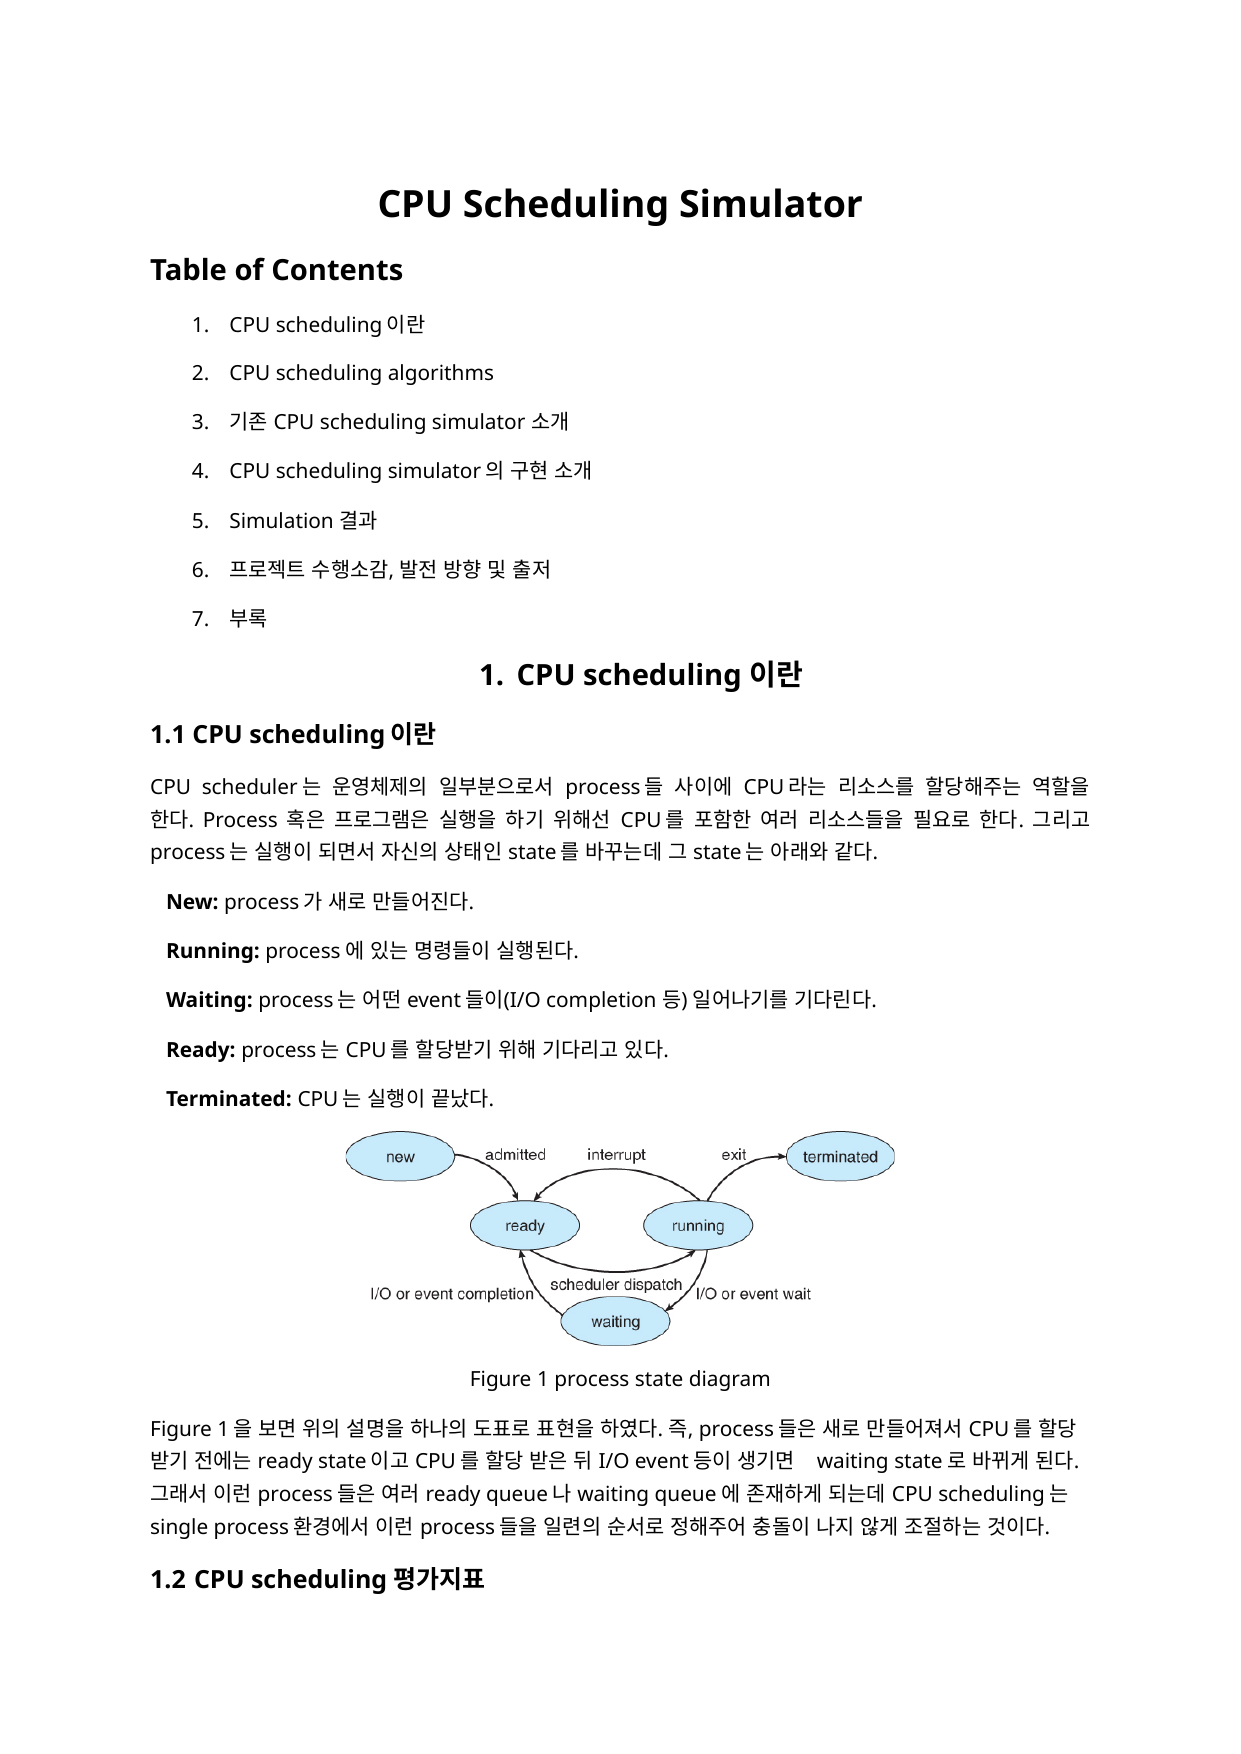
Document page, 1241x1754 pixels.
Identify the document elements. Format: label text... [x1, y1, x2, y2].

picture [345, 1131, 895, 1346]
text CPU Scheduling Simulator [150, 177, 1090, 228]
text 1.1 CPU scheduling이란 [150, 714, 1090, 751]
text Table of Contents [150, 249, 1090, 289]
text New: process가 새로 만들어진다. [150, 885, 1090, 915]
list 기존 CPU scheduling simulator 소개 [192, 405, 1090, 435]
text Ready: process는 CPU를 할당받기 위해 기다리고 있다. [150, 1033, 1090, 1063]
list CPU scheduling 평가지표 [150, 1559, 1090, 1596]
text Figure 1 process state diagram [150, 1364, 1090, 1393]
text Waiting: process는 어떤 event들이(I/O completion 등) 일어나기를 기다린다. [150, 984, 1090, 1014]
list CPU scheduling이란 [192, 308, 1090, 339]
text Running: process에 있는 명령들이 실행된다. [150, 934, 1090, 964]
list 부록 [192, 603, 1090, 633]
text Figure 1을 보면 위의 설명을 하나의 도표로 표현을 하였다. 즉, process들은 새로 만들어져서 CPU를 할당 받기 전에는 ready state이고 CPU를 할당 받은 뒤 I/O event등이 생기면 waiting state로 바뀌게 된다. 그래서 이런 process들은 여러 ready queue나 waiting queue에 존재하게 되는데 CPU scheduling는 single process환경에서 이런 process들을 일련의 순서로 정해주어 충돌이 나지 않게 조절하는 것이다. [150, 1412, 1090, 1540]
text Terminated: CPU는 실행이 끝났다. [150, 1082, 1090, 1113]
list Simulation 결과 [192, 504, 1090, 534]
list 프로젝트 수행소감, 발전 방향 및 출저 [192, 553, 1090, 583]
text CPU scheduler는 운영체제의 일부분으로서 process들 사이에 CPU라는 리소스를 할당해주는 역할을 한다. Process 혹은 프로그램은 실행을 하기 위해선 CPU를 포함한 여러 리소스들을 필요로 한다. 그리고 process는 실행이 되면서 자신의 상태인 state를 바꾸는데 그 state는 아래와 같다. [150, 770, 1090, 866]
list CPU scheduling 이란 [192, 652, 1090, 694]
list CPU scheduling simulator의 구현 소개 [192, 454, 1090, 485]
list CPU scheduling algorithms [192, 358, 1090, 386]
